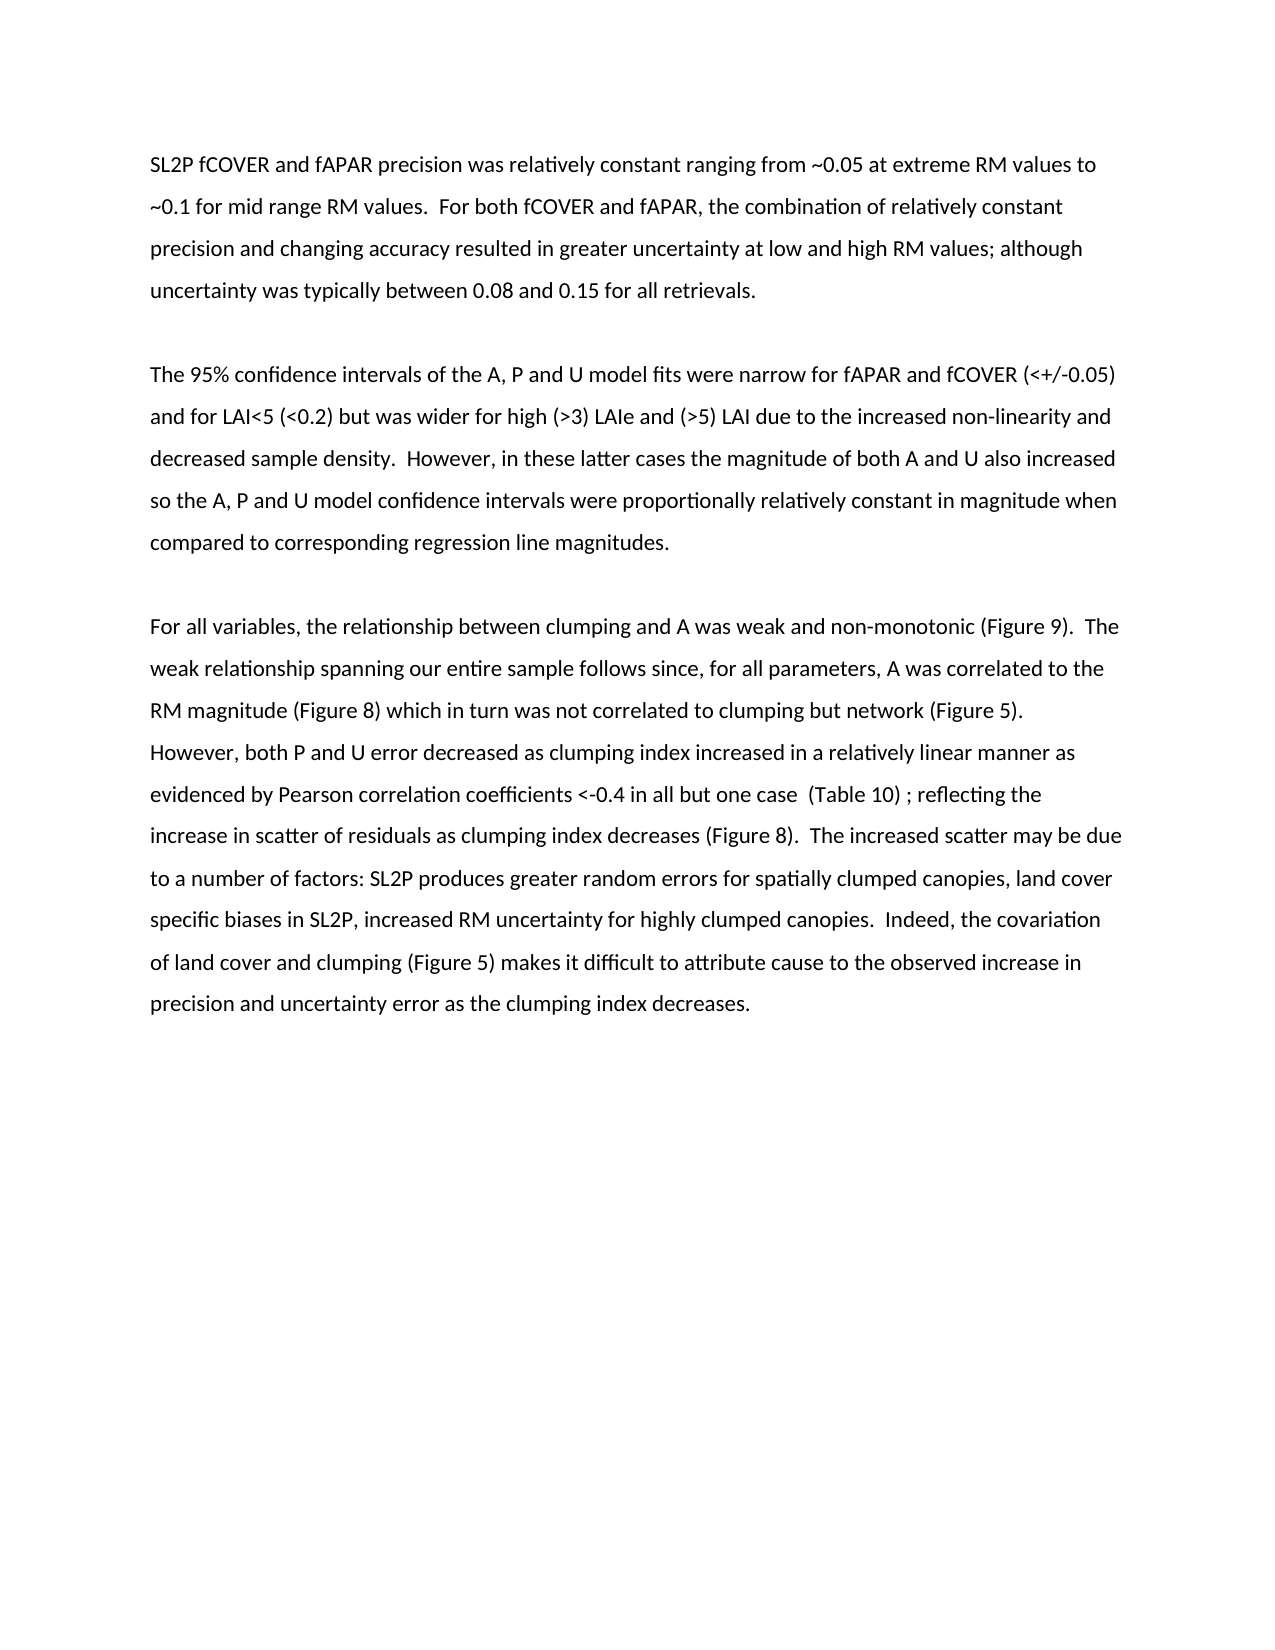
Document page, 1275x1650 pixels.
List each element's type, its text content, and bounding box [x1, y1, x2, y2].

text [150, 150, 1125, 304]
text For all variables, the relationship between clumping and A was weak and non-monotonic (Figure 9). The weak relationship spanning our entire sample follows since, for all parameters, A was correlated to the RM magnitude (Figure 8) which in turn was not correlated to clumping but network (Figure 5). However, both P and U error decreased as clumping index increased in a relatively linear manner as evidenced by Pearson correlation coefficients <-0.4 in all but one case (Table 10) ; reflecting the increase in scatter of residuals as clumping index decreases (Figure 8). The increased scatter may be due to a number of factors: SL2P produces greater random errors for spatially clumped canopies, land cover specific biases in SL2P, increased RM uncertainty for highly clumped canopies. Indeed, the covariation of land cover and clumping (Figure 5) makes it difficult to attribute cause to the observed increase in precision and uncertainty error as the clumping index decreases. [150, 612, 1125, 1018]
text The 95% confidence intervals of the A, P and U model fits were narrow for fAPAR and fCOVER (<+/-0.05) and for LAI<5 (<0.2) but was wider for high (>3) LAIe and (>5) LAI due to the increased non-linearity and decreased sample density. However, in these latter cases the magnitude of both A and U also increased so the A, P and U model confidence intervals were proportionally relatively constant in magnitude when compared to corresponding regression line magnitudes. [150, 360, 1125, 556]
